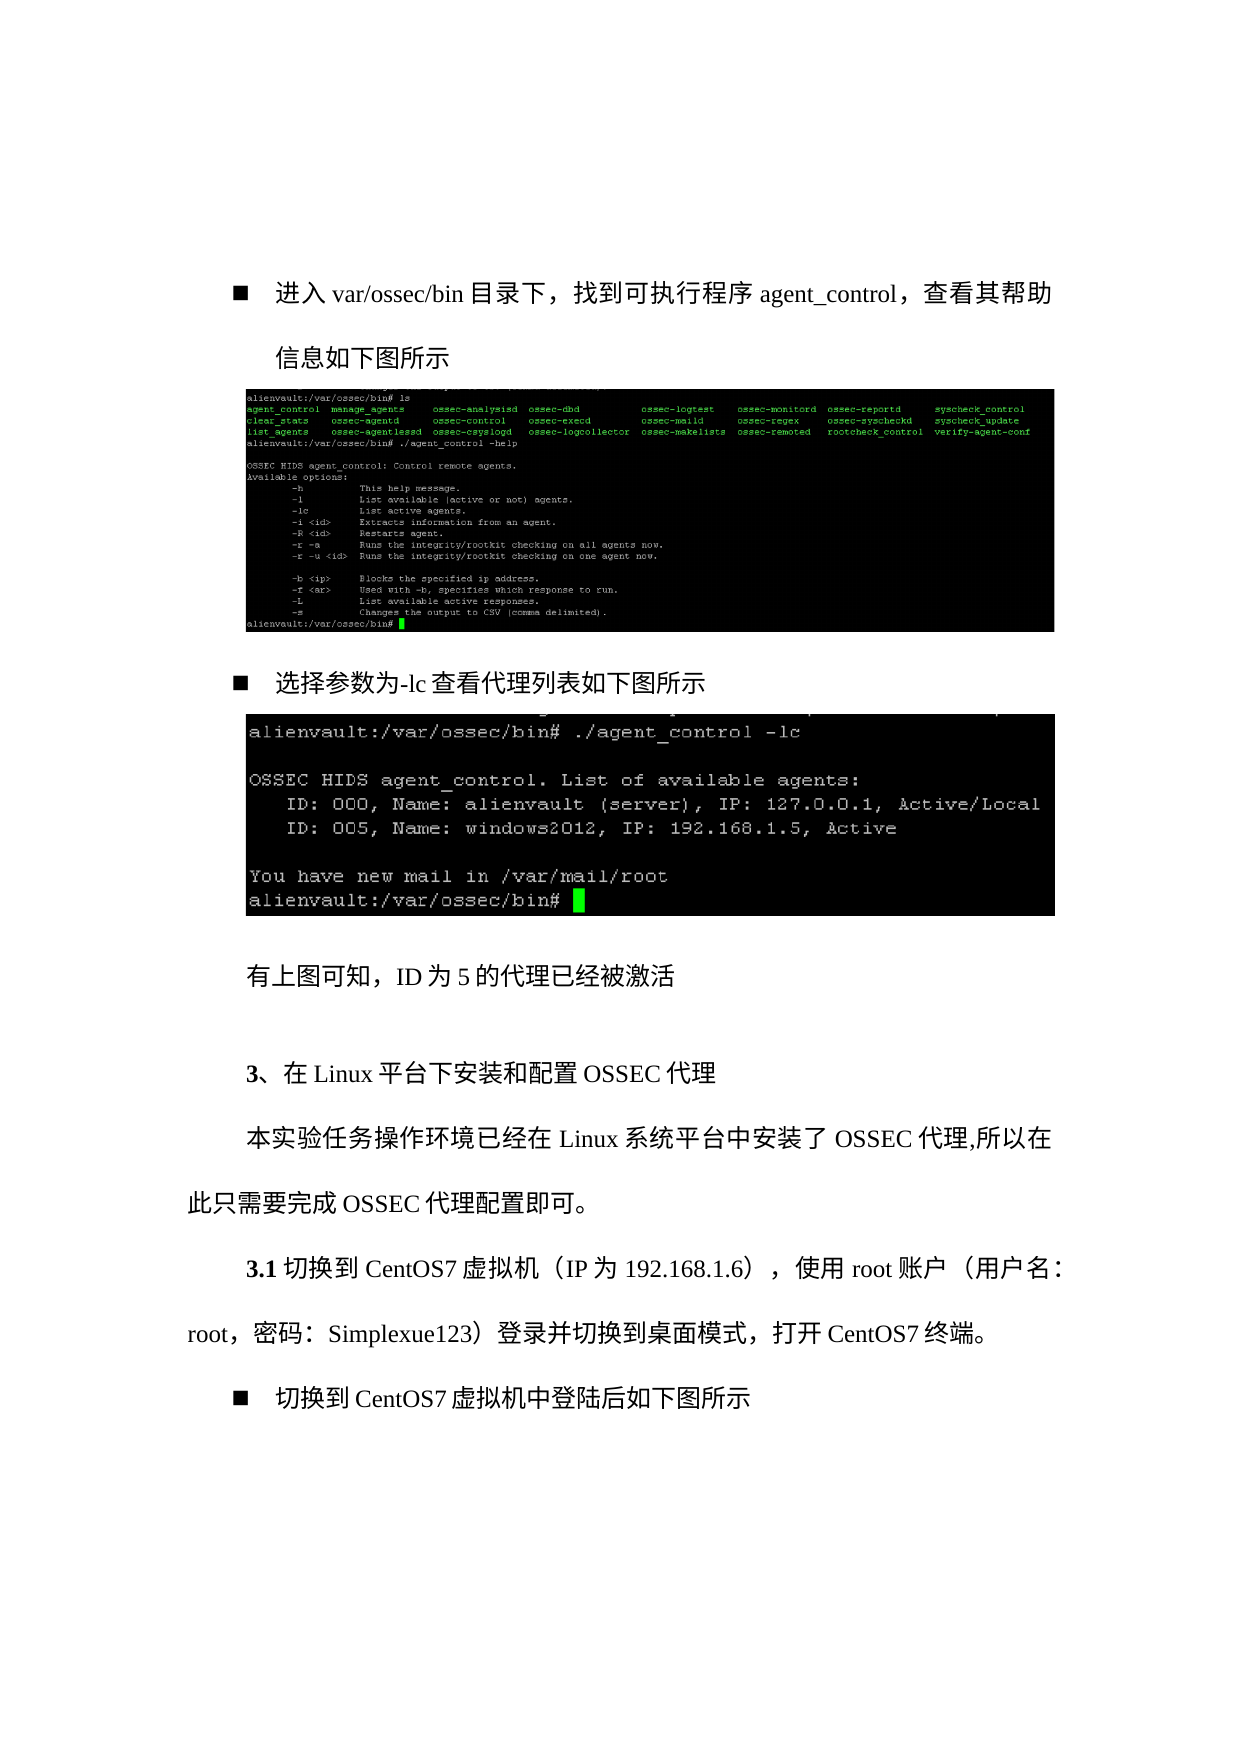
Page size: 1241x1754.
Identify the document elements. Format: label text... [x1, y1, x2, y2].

text 本实验任务操作环境已经在Linux系统平台中安装了OSSEC代理,所以在此只需要完成OSSEC代理配置即可。 [187, 1104, 1053, 1234]
picture [245, 714, 1055, 916]
list 选择参数为-lc查看代理列表如下图所示 [231, 649, 1053, 714]
list 进入var/ossec/bin目录下，找到可执行程序agent_control，查看其帮助信息如下图所示 [231, 259, 1053, 389]
picture [245, 389, 1055, 632]
text 有上图可知，ID为5的代理已经被激活 [187, 942, 1053, 1007]
text 3.1切换到CentOS7虚拟机（IP为192.168.1.6），使用root账户（用户名：root，密码：Simplexue123）登录并切换到桌面模式，打开CentOS7终端。 [187, 1234, 1053, 1364]
text 3、在Linux平台下安装和配置OSSEC代理 [187, 1039, 1053, 1104]
list 切换到CentOS7虚拟机中登陆后如下图所示 [231, 1364, 1053, 1429]
